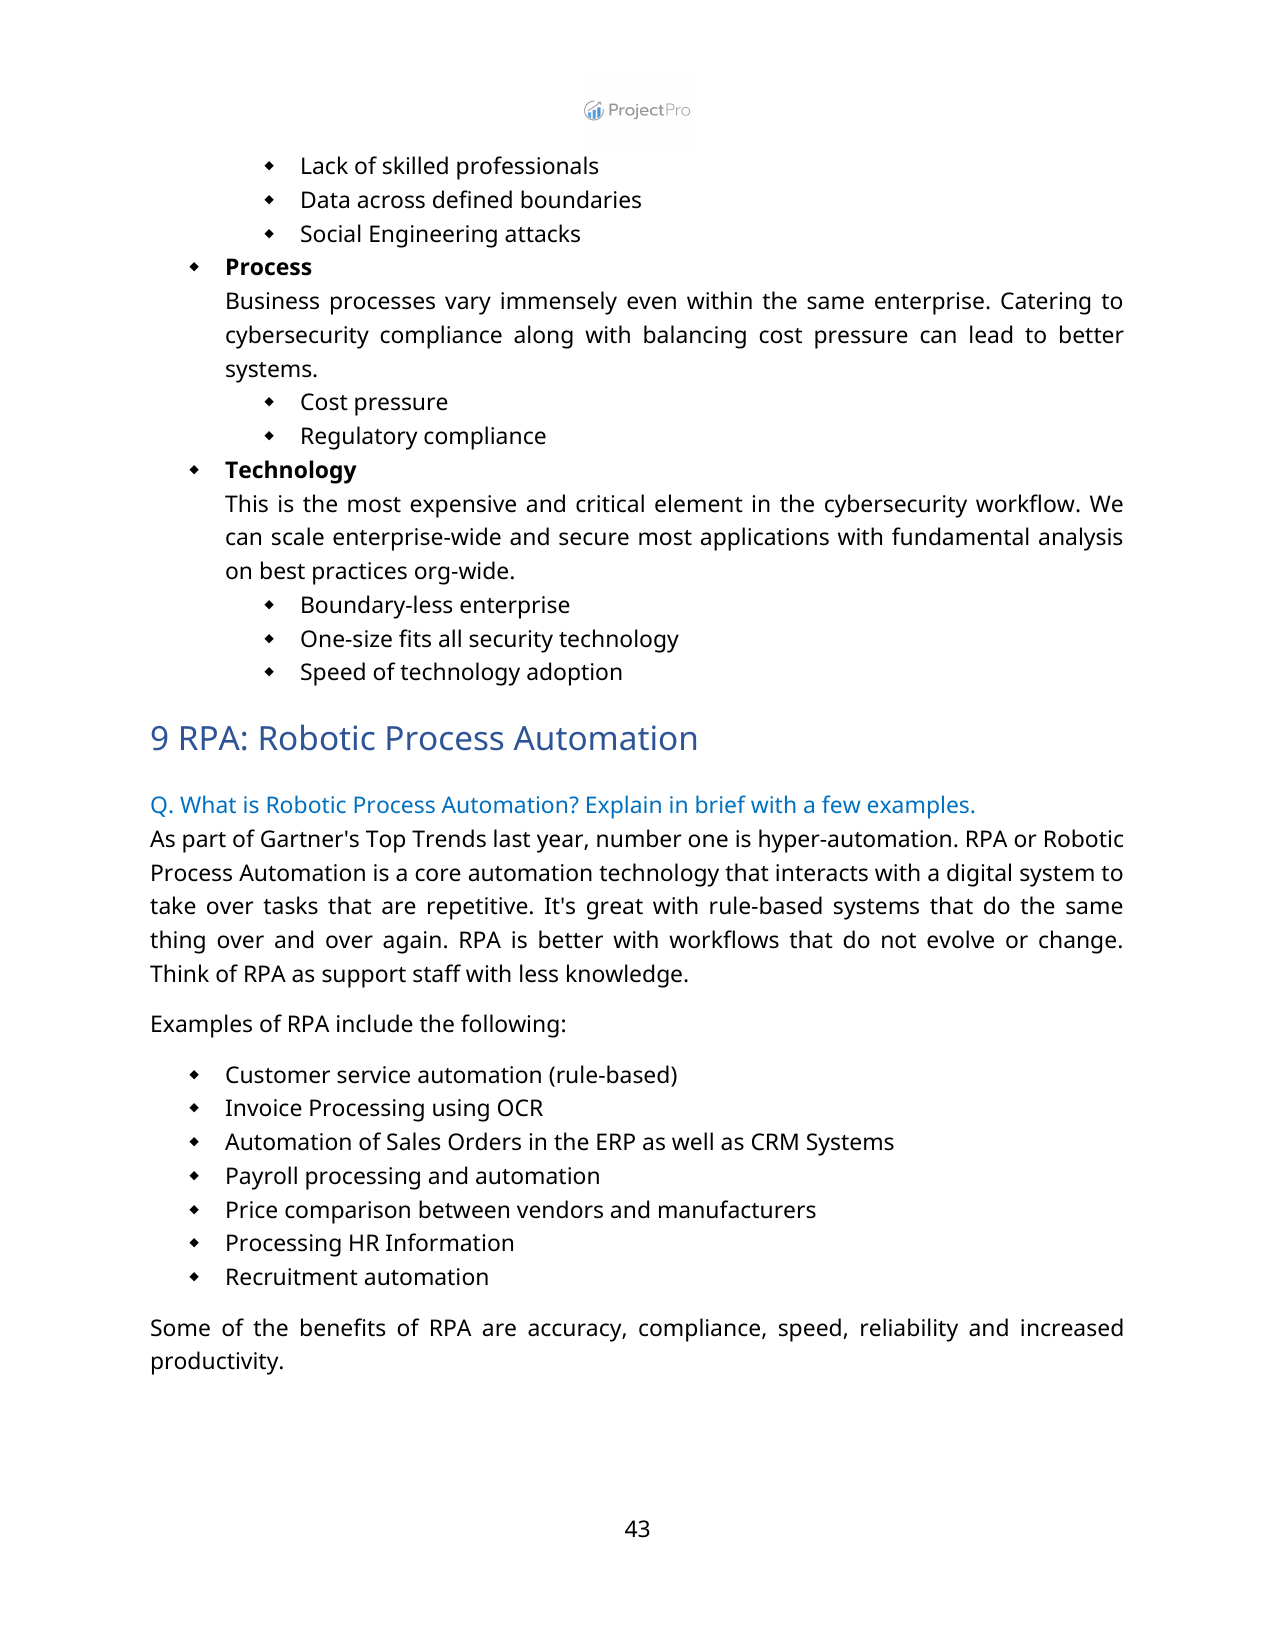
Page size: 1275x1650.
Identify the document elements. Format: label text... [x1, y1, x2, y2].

text Examples of RPA include the following: [150, 1008, 1125, 1039]
list Customer service automation (rule-based) [187, 1058, 1125, 1090]
list Invoice Processing using OCR [187, 1092, 1125, 1123]
list Boundary-less enterprise [262, 589, 1125, 620]
picture [582, 75, 693, 149]
list Cost pressure [262, 386, 1125, 417]
subtitle 9 RPA: Robotic Process Automation [150, 715, 1125, 760]
text Some of the benefits of RPA are accuracy, compliance, speed, reliability and increased productivity. [150, 1311, 1125, 1376]
list Recruitment automation [187, 1261, 1125, 1292]
list Payroll processing and automation [187, 1160, 1125, 1191]
text As part of Gartner's Top Trends last year, number one is hyper-automation. RPA or Robotic Process Automation is a core automation technology that interacts with a digital system to take over tasks that are repetitive. It's great with rule-based systems that do the same thing over and over again. RPA is better with workflows that do not evolve or change. Think of RPA as support staff with less knowledge. [150, 823, 1125, 989]
list Social Engineering attacks [262, 217, 1125, 249]
list One-size fits all security technology [262, 622, 1125, 654]
list Technology This is the most expensive and critical element in the cybersecurity workflow. We can scale enterprise-wide and secure most applications with fundamental analysis on best practices org-wide. [187, 454, 1125, 586]
list Processing HR Information [187, 1227, 1125, 1258]
list Price comparison between vendors and manufacturers [187, 1193, 1125, 1225]
list Automation of Sales Orders in the ERP as well as CRM Systems [187, 1126, 1125, 1157]
list Process Business processes vary immensely even within the same enterprise. Catering to cybersecurity compliance along with balancing cost pressure can lead to better systems. [187, 251, 1125, 384]
list Data across defined boundaries [262, 184, 1125, 215]
list Speed of technology adoption [262, 656, 1125, 687]
subtitle Q. What is Robotic Process Automation? Explain in brief with a few examples. [150, 789, 1125, 820]
list Lack of skilled professionals [262, 150, 1125, 181]
list Regulatory compliance [262, 420, 1125, 451]
